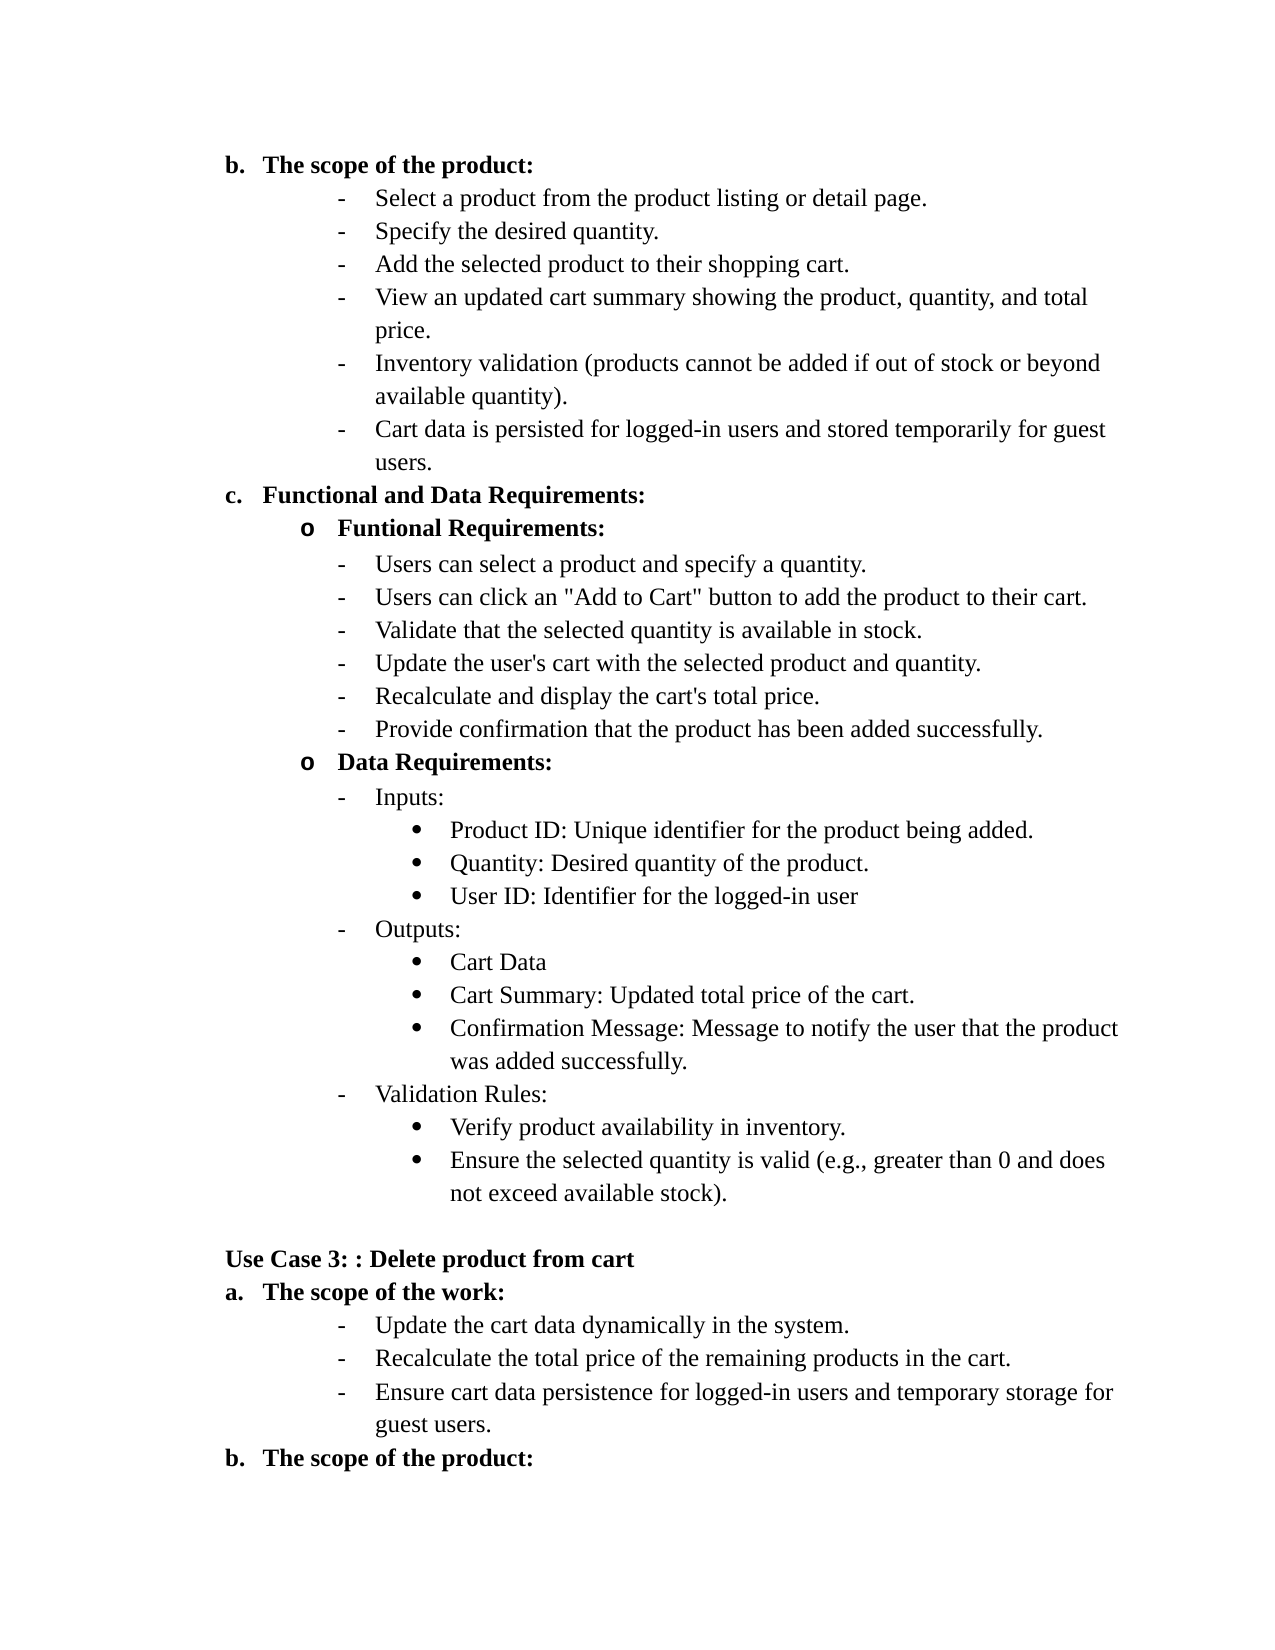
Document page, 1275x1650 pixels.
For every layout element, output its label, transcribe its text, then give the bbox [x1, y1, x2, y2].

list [337, 1377, 1125, 1438]
list Data Requirements: [300, 747, 1125, 778]
list Outputs: [337, 914, 1125, 943]
list Recalculate and display the cart's total price. [337, 681, 1125, 709]
list Inputs: [337, 782, 1125, 811]
list Update the user's cart with the selected product and quantity. [337, 648, 1125, 676]
list Users can click an "Add to Cart" button to add the product to their cart. [337, 582, 1125, 610]
list Inventory validation (products cannot be added if out of stock or beyond available quantity). [337, 348, 1125, 410]
list User ID: Identifier for the logged-in user [412, 881, 1125, 910]
list Confirmation Message: Message to notify the user that the product was added successfully. [412, 1013, 1125, 1075]
list The scope of the product: [225, 150, 1125, 179]
list Specify the desired quantity. [337, 216, 1125, 245]
list Cart Data [412, 947, 1125, 976]
list The scope of the product: [225, 1443, 1125, 1471]
list Ensure the selected quantity is valid (e.g., greater than 0 and does not exceed available stock). [412, 1145, 1125, 1207]
list Funtional Requirements: [300, 513, 1125, 544]
list Functional and Data Requirements: [225, 480, 1125, 509]
list View an updated cart summary showing the product, quantity, and total price. [337, 282, 1125, 344]
list Quantity: Desired quantity of the product. [412, 848, 1125, 877]
list Provide confirmation that the product has been added successfully. [337, 714, 1125, 742]
list Update the cart data dynamically in the system. [337, 1311, 1125, 1339]
list Validate that the selected quantity is available in stock. [337, 615, 1125, 643]
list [337, 1343, 1125, 1372]
list Verify product availability in inventory. [412, 1112, 1125, 1141]
list Use Case 3: : Delete product from cart [225, 1244, 1125, 1273]
list The scope of the work: [225, 1277, 1125, 1306]
list Users can select a product and specify a quantity. [337, 549, 1125, 577]
list Cart data is persisted for logged-in users and stored temporarily for guest users. [337, 414, 1125, 476]
list Validation Rules: [337, 1079, 1125, 1108]
list Product ID: Unique identifier for the product being added. [412, 815, 1125, 844]
list Add the selected product to their shopping cart. [337, 249, 1125, 278]
list Select a product from the product listing or detail page. [337, 183, 1125, 212]
list Cart Summary: Updated total price of the cart. [412, 980, 1125, 1009]
